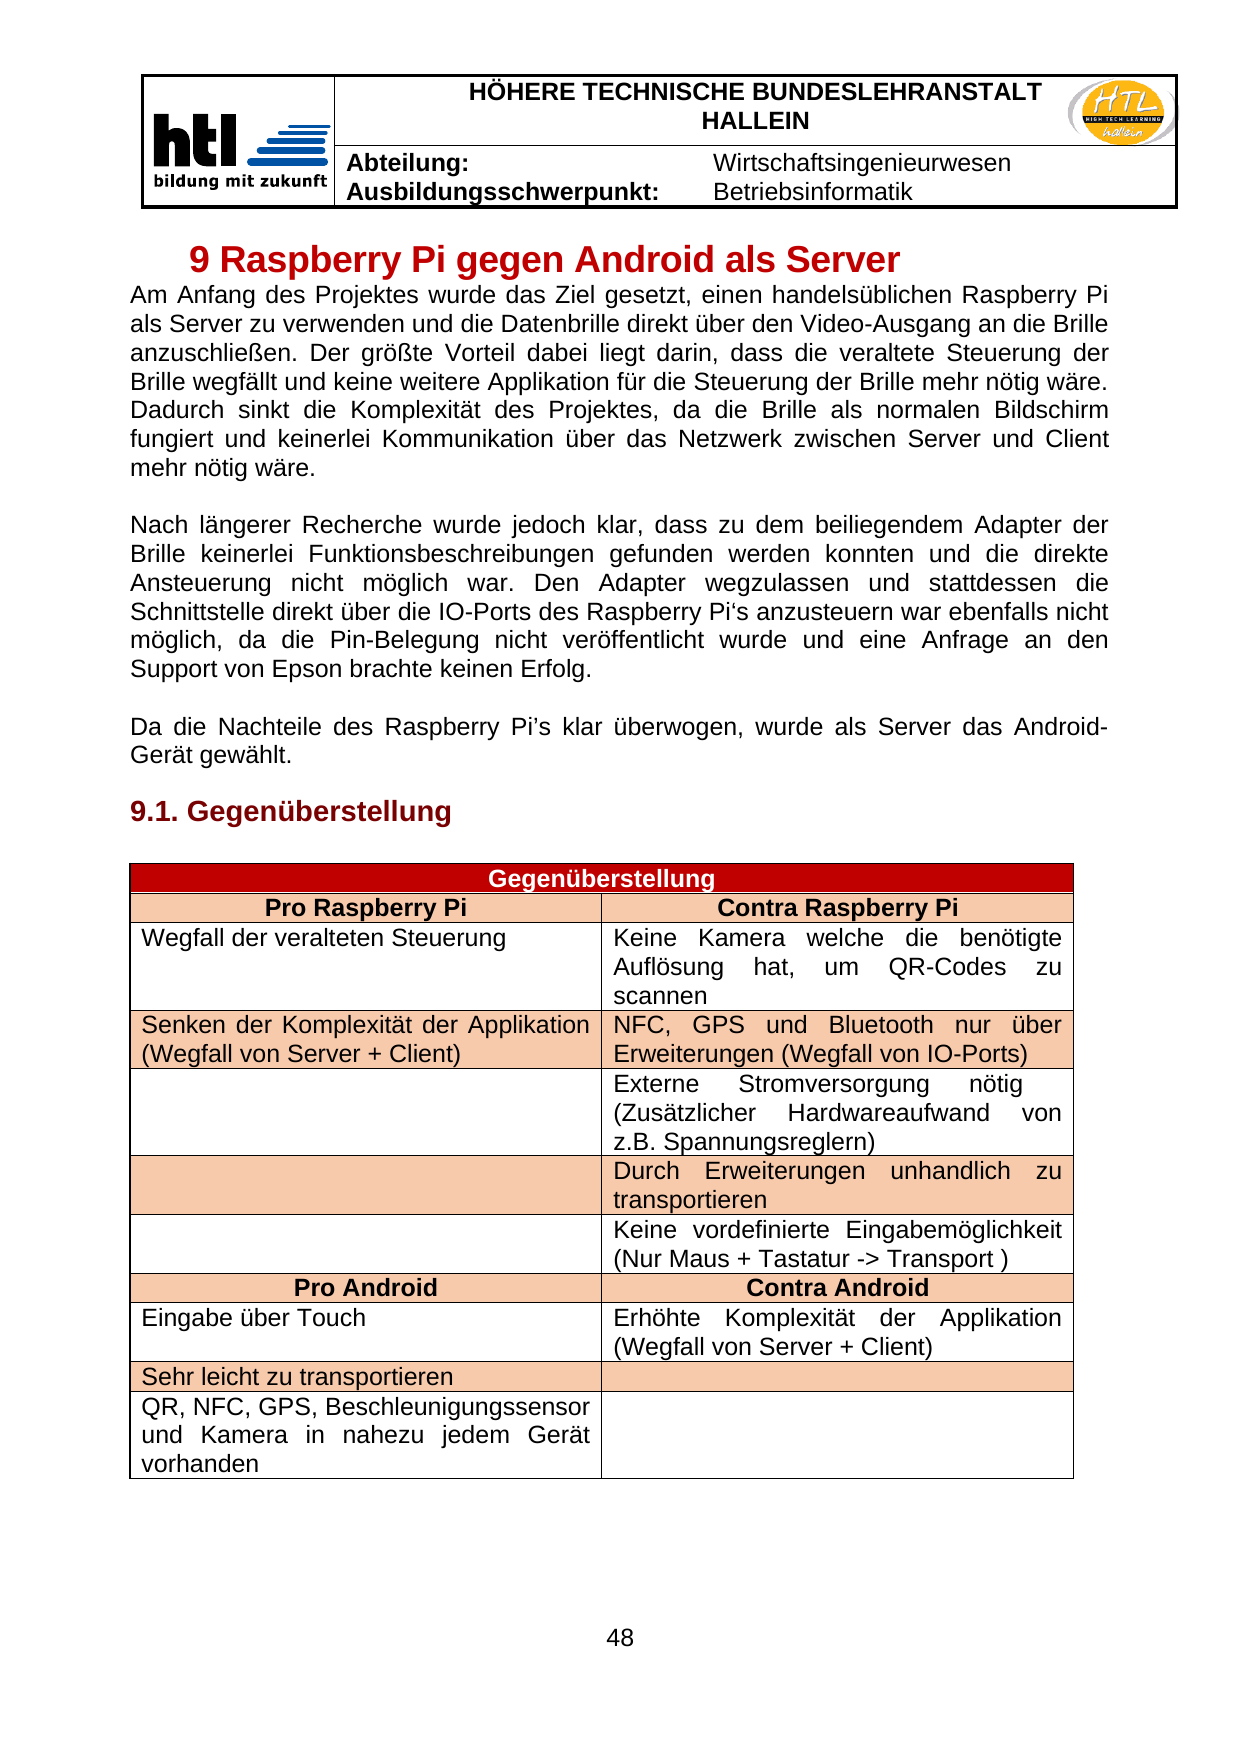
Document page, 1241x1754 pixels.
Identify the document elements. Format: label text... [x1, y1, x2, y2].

table_cell [131, 1215, 601, 1272]
table_cell Pro Raspberry Pi [131, 894, 601, 922]
table_cell Erhöhte Komplexität der Applikation (Wegfall von Server + Client) [602, 1303, 1073, 1361]
table_cell Durch Erweiterungen unhandlich zu transportieren [602, 1156, 1073, 1214]
table_cell [602, 1362, 1073, 1391]
table_cell [131, 1156, 601, 1214]
table_cell Sehr leicht zu transportieren [131, 1362, 601, 1391]
table_cell Contra Raspberry Pi [602, 894, 1073, 922]
table_cell Keine vordefinierte Eingabemöglichkeit (Nur Maus + Tastatur -> Transport ) [602, 1215, 1073, 1272]
table_cell [131, 1069, 601, 1155]
table_cell Senken der Komplexität der Applikation (Wegfall von Server + Client) [131, 1011, 601, 1068]
table_cell [602, 1392, 1073, 1478]
table_cell NFC, GPS und Bluetooth nur über Erweiterungen (Wegfall von IO-Ports) [602, 1011, 1073, 1068]
table_cell Keine Kamera welche die benötigte Auflösung hat, um QR-Codes zu scannen [602, 923, 1073, 1009]
text Am Anfang des Projektes wurde das Ziel gesetzt, einen handelsüblichen Raspberry Pi als Server zu verwenden und die Datenbrille direkt über den Video-Ausgang an die Brille anzuschließen. Der größte Vorteil dabei liegt darin, dass die veraltete Steuerung der Brille wegfällt und keine weitere Applikation für die Steuerung der Brille mehr nötig wäre. Dadurch sinkt die Komplexität des Projektes, da die Brille als normalen Bildschirm fungiert und keinerlei Kommunikation über das Netzwerk zwischen Server und Client mehr nötig wäre. [130, 280, 1110, 482]
subtitle 9 Raspberry Pi gegen Android als Server [189, 237, 1110, 280]
subtitle 9.1. Gegenüberstellung [130, 794, 1110, 828]
text Nach längerer Recherche wurde jedoch klar, dass zu dem beiliegendem Adapter der Brille keinerlei Funktionsbeschreibungen gefunden werden konnten und die direkte Ansteuerung nicht möglich war. Den Adapter wegzulassen und stattdessen die Schnittstelle direkt über die IO-Ports des Raspberry Pi‘s anzusteuern war ebenfalls nicht möglich, da die Pin-Belegung nicht veröffentlicht wurde und eine Anfrage an den Support von Epson brachte keinen Erfolg. [130, 510, 1110, 683]
table_cell QR, NFC, GPS, Beschleunigungssensor und Kamera in nahezu jedem Gerät vorhanden [131, 1392, 601, 1478]
table_cell Eingabe über Touch [131, 1303, 601, 1361]
table_cell Pro Android [131, 1274, 601, 1302]
table_header Gegenüberstellung [131, 864, 1073, 892]
table_cell Wegfall der veralteten Steuerung [131, 923, 601, 1009]
picture [1067, 78, 1175, 145]
table_cell Contra Android [602, 1274, 1073, 1302]
table_cell Externe Stromversorgung nötig (Zusätzlicher Hardwareaufwand von z.B. Spannungsreglern) [602, 1069, 1073, 1155]
text Da die Nachteile des Raspberry Pi’s klar überwogen, wurde als Server das Android-Gerät gewählt. [130, 712, 1110, 769]
